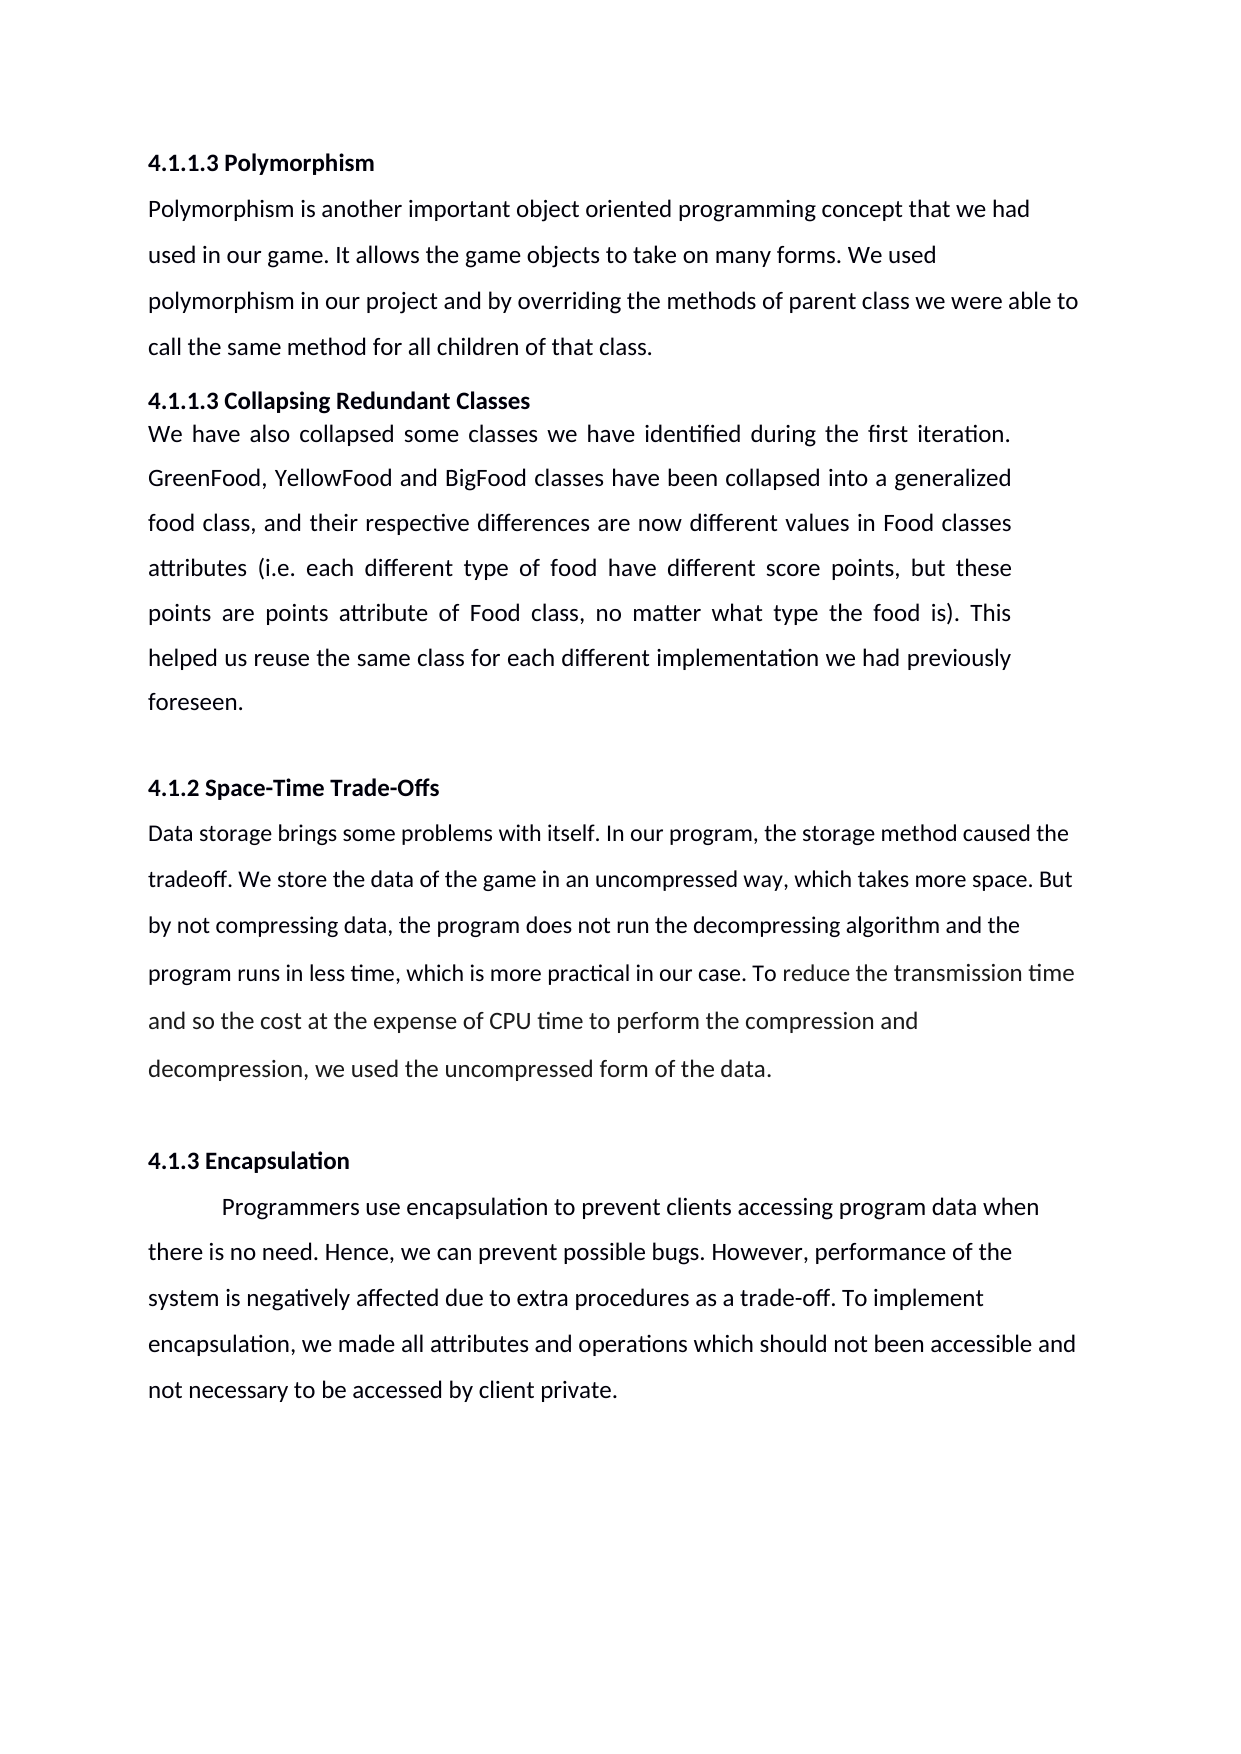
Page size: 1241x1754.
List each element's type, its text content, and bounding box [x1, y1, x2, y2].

text Polymorphism is another important object oriented programming concept that we had used in our game. It allows the game objects to take on many forms. We used polymorphism in our project and by overriding the methods of parent class we were able to call the same method for all children of that class. [148, 193, 1084, 362]
text 4.1.3 Encapsulation [148, 1145, 1090, 1176]
text We have also collapsed some classes we have identified during the first iteration. GreenFood, YellowFood and BigFood classes have been collapsed into a generalized food class, and their respective differences are now different values in Food classes attributes (i.e. each different type of food have different score points, but these points are points attribute of Food class, no matter what type the food is). This helped us reuse the same class for each different implementation we had previously foreseen. [148, 418, 1013, 717]
text Programmers use encapsulation to prevent clients accessing program data when there is no need. Hence, we can prevent possible bugs. However, performance of the system is negatively affected due to extra procedures as a trade-off. To implement encapsulation, we made all attributes and operations which should not been accessible and not necessary to be accessed by client private. [148, 1191, 1090, 1404]
text Data storage brings some problems with itself. In our program, the storage method caused the tradeoff. We store the data of the game in an uncompressed way, which takes more space. But by not compressing data, the program does not run the decompressing algorithm and the program runs in less time, which is more practical in our case. To reduce the transmission time and so the cost at the expense of CPU time to perform the compression and decompression, we used the uncompressed form of the data. [148, 818, 1086, 1084]
text 4.1.2 Space-Time Trade-Offs [148, 772, 1090, 803]
text 4.1.1.3 Polymorphism [148, 147, 1090, 178]
text 4.1.1.3 Collapsing Redundant Classes [148, 377, 1090, 418]
